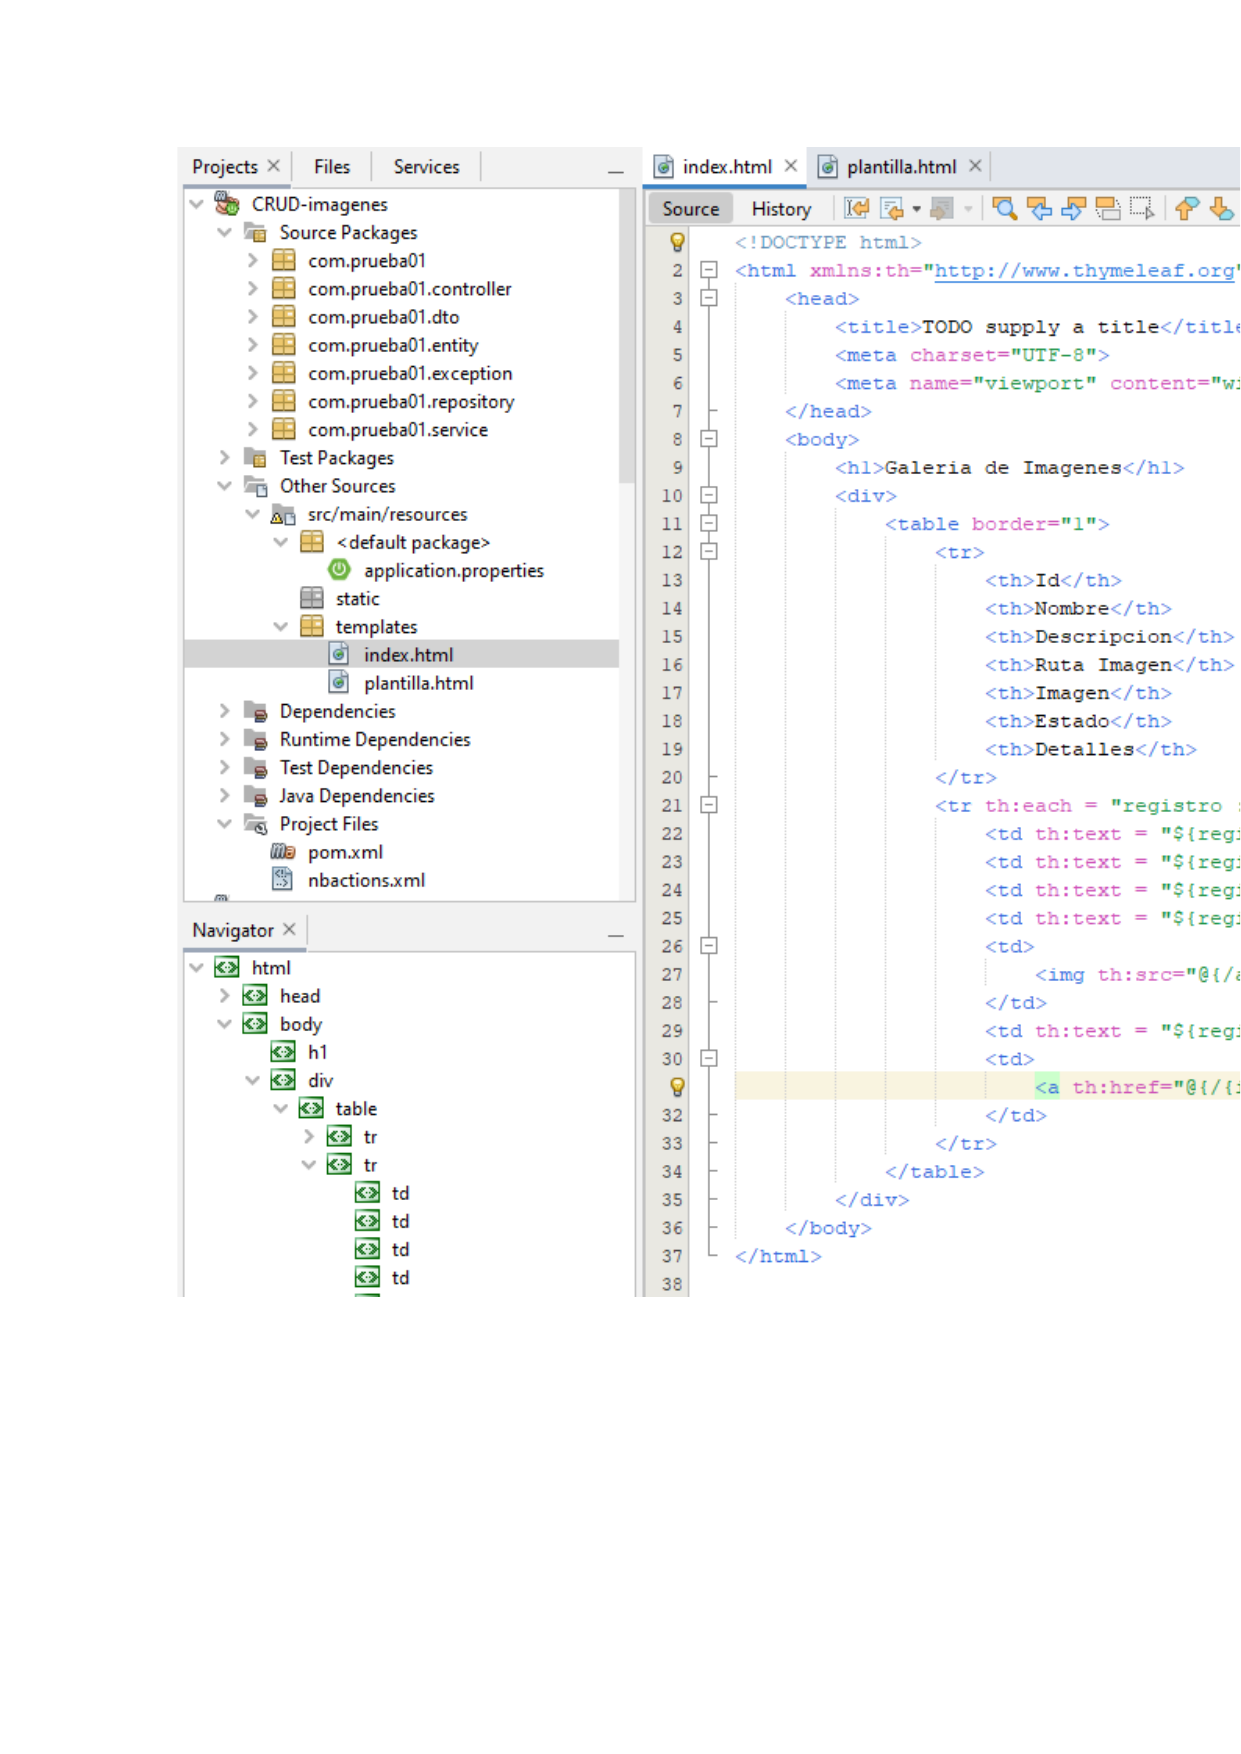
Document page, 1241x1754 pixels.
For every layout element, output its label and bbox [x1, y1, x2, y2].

picture [177, 147, 1241, 1297]
